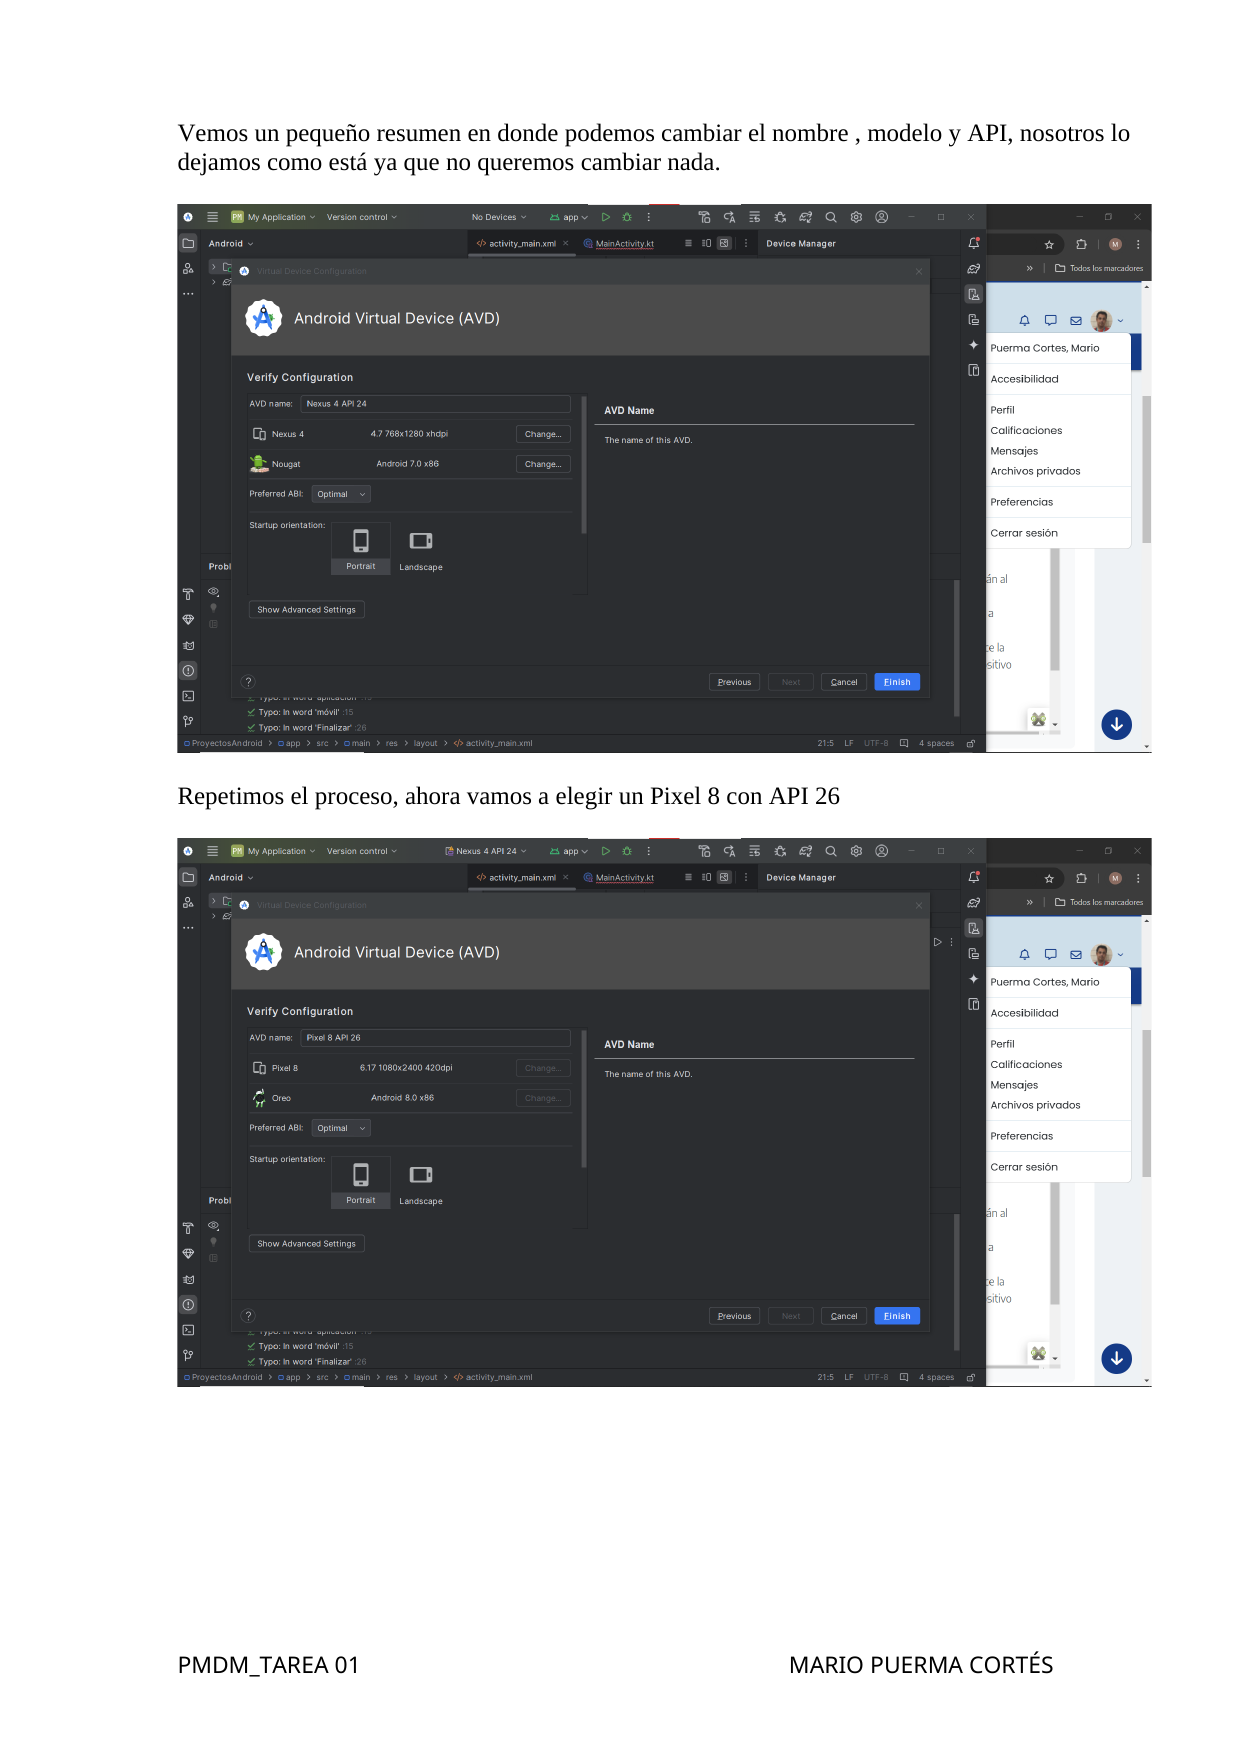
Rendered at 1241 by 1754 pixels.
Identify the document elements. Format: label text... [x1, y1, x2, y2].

picture [177, 838, 1152, 1387]
text Vemos un pequeño resumen en donde podemos cambiar el nombre , modelo y API, nosotros lo dejamos como está ya que no queremos cambiar nada. [177, 118, 1152, 176]
picture [177, 204, 1152, 753]
text Repetimos el proceso, ahora vamos a elegir un Pixel 8 con API 26 [177, 781, 1152, 810]
